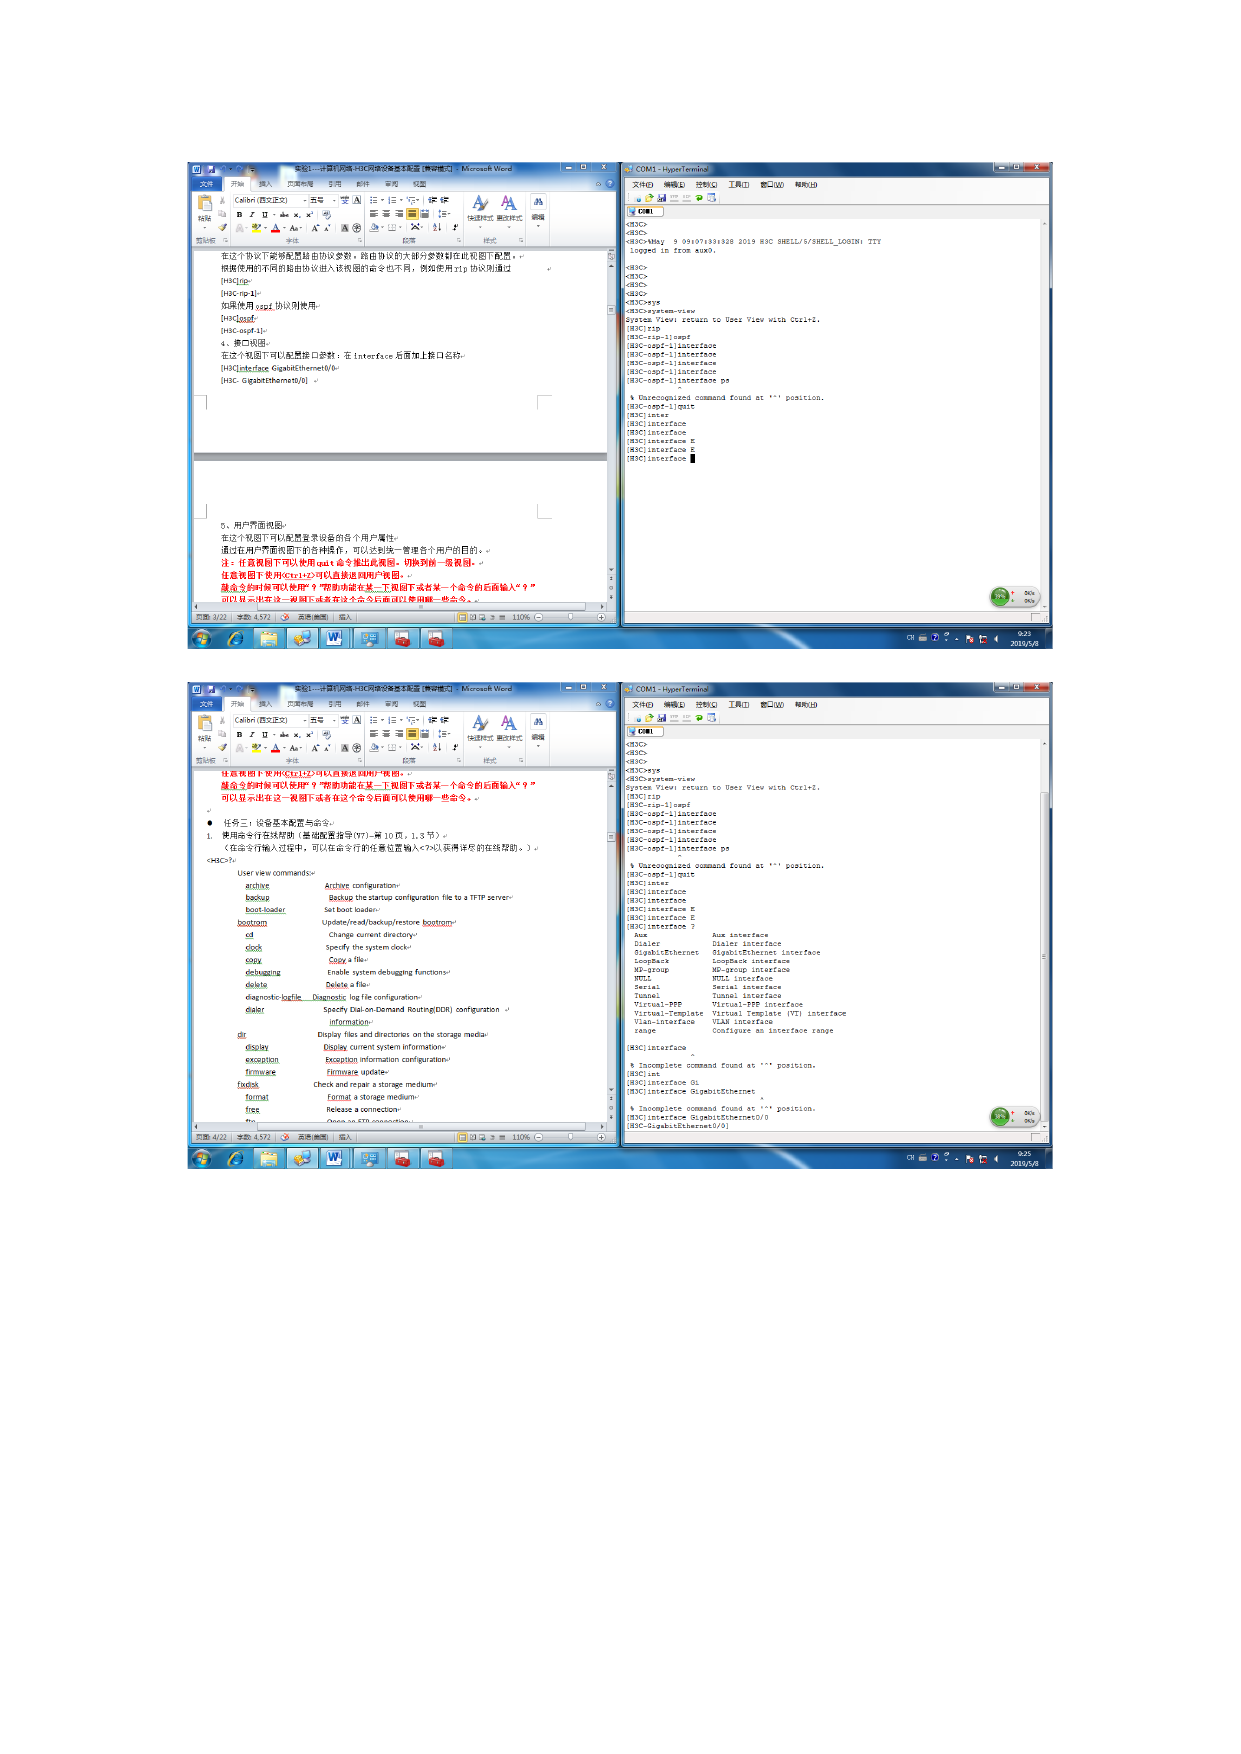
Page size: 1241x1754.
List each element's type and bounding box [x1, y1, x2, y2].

picture [187, 682, 1053, 1169]
picture [187, 162, 1053, 649]
